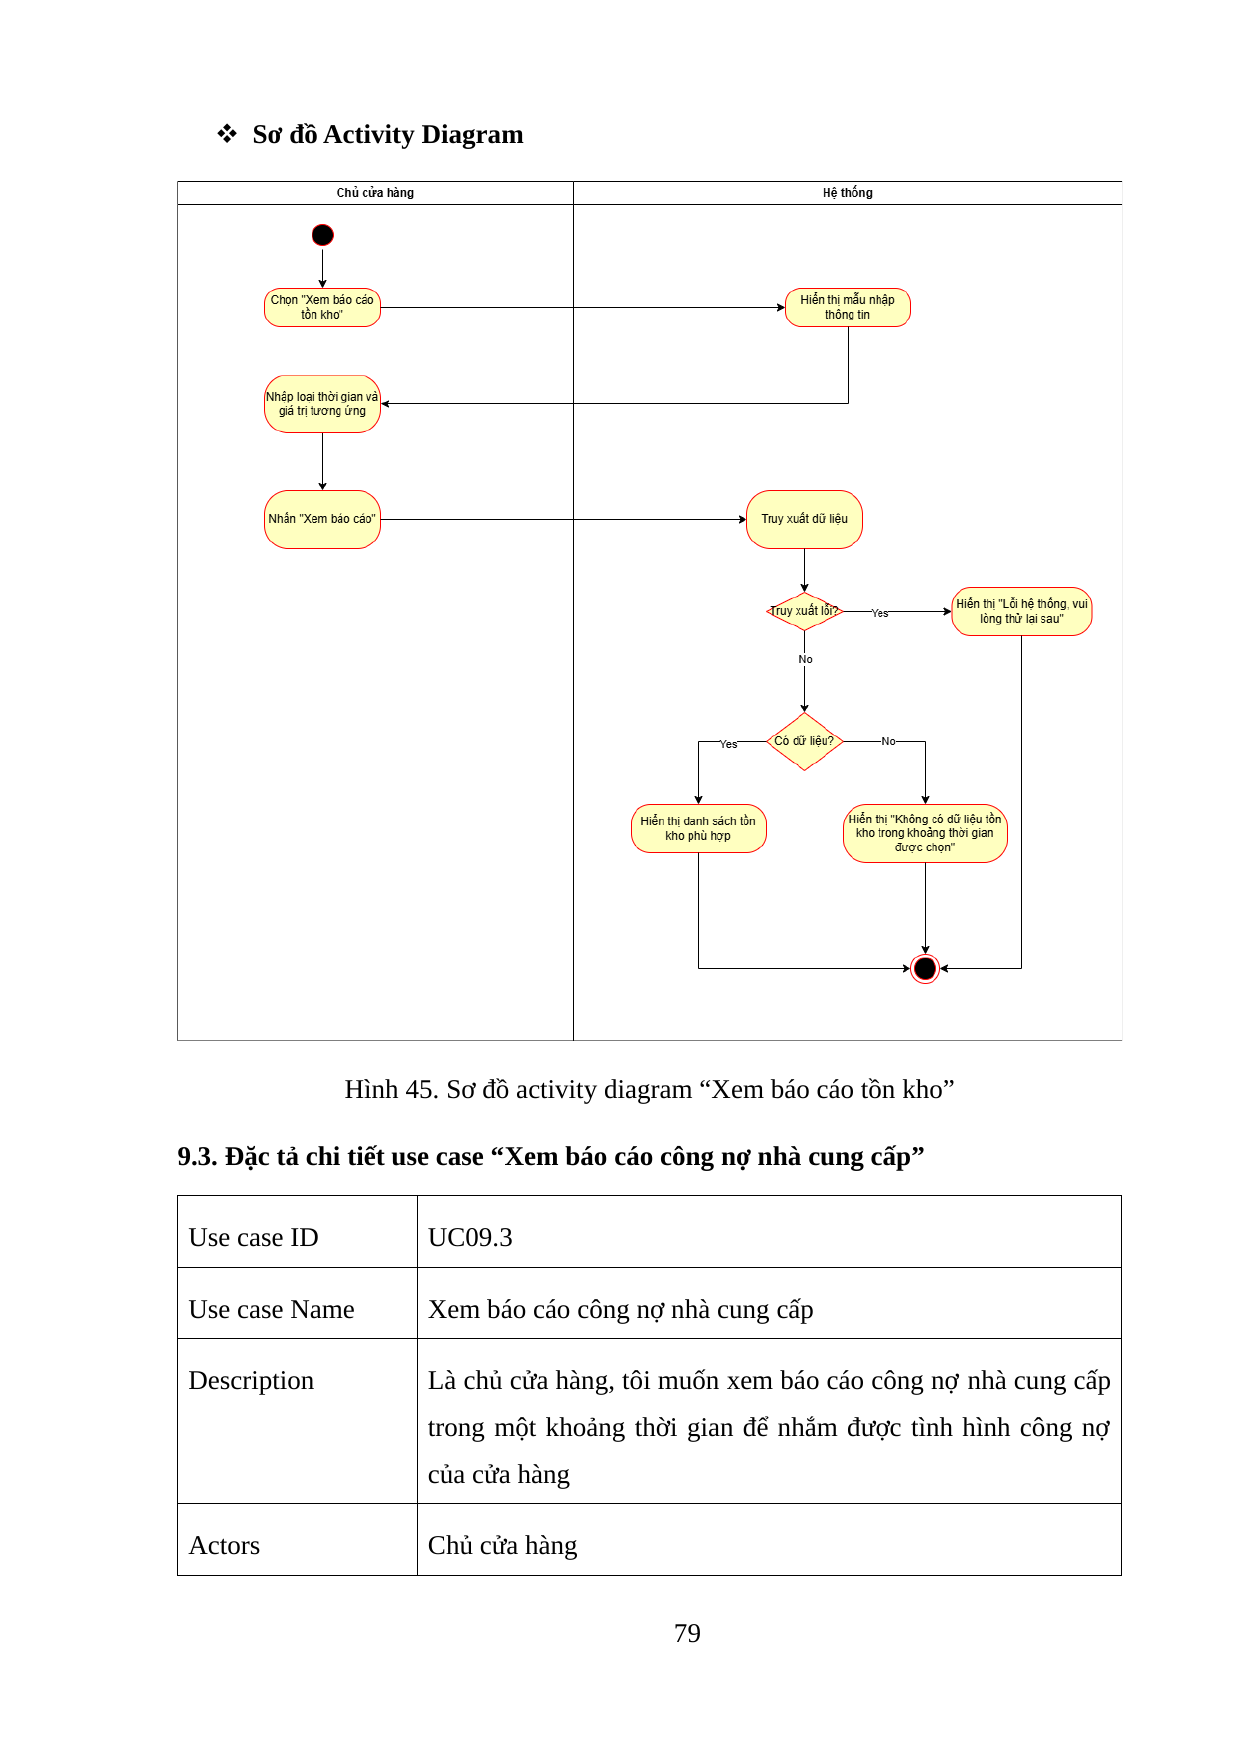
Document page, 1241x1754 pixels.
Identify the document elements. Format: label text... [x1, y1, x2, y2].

table_cell Use case Name [178, 1268, 417, 1338]
subtitle 9.3. Đặc tả chi tiết use case “Xem báo cáo công nợ nhà cung cấp” [177, 1140, 1122, 1172]
table_cell Xem báo cáo công nợ nhà cung cấp [418, 1268, 1121, 1338]
list Sơ đồ Activity Diagram [215, 118, 1122, 149]
table_cell Chủ cửa hàng [418, 1504, 1121, 1574]
table_cell Description [178, 1339, 417, 1503]
table_header UC09.3 [418, 1196, 1121, 1267]
table_cell Actors [178, 1504, 417, 1574]
picture [177, 181, 1123, 1041]
table_cell Là chủ cửa hàng, tôi muốn xem báo cáo công nợ nhà cung cấp trong một khoảng thời gian để nhắm được tình hình công nợ của cửa hàng [418, 1339, 1121, 1503]
table_header Use case ID [178, 1196, 417, 1267]
